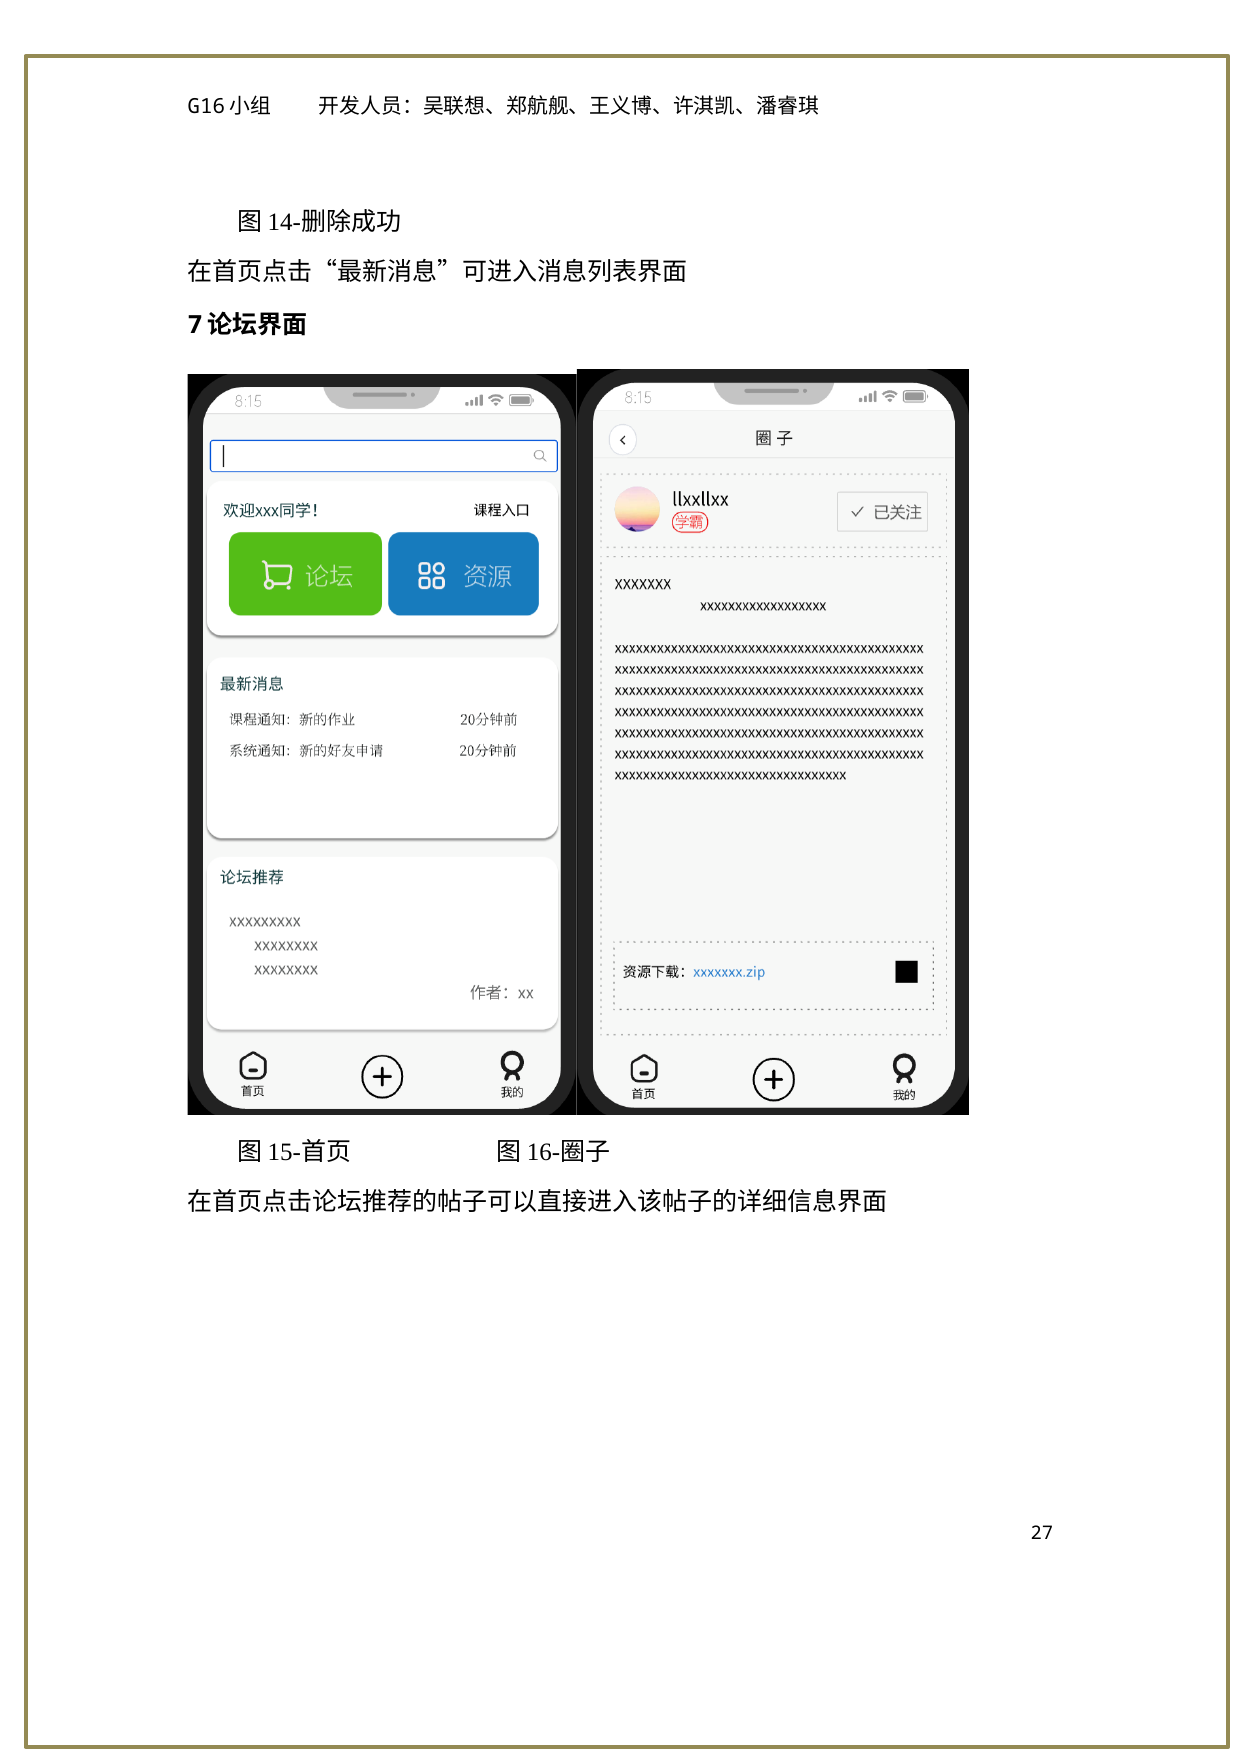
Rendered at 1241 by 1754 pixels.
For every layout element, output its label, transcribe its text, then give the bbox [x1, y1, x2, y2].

text 在首页点击“最新消息”可进入消息列表界面 [187, 251, 1053, 287]
picture [187, 369, 969, 1115]
text 图14-删除成功 [187, 197, 1053, 239]
text 在首页点击论坛推荐的帖子可以直接进入该帖子的详细信息界面 [187, 1181, 1053, 1217]
subtitle 7论坛界面 [187, 304, 1053, 341]
text 图15-首页 图16-圈子 [187, 1127, 1053, 1169]
